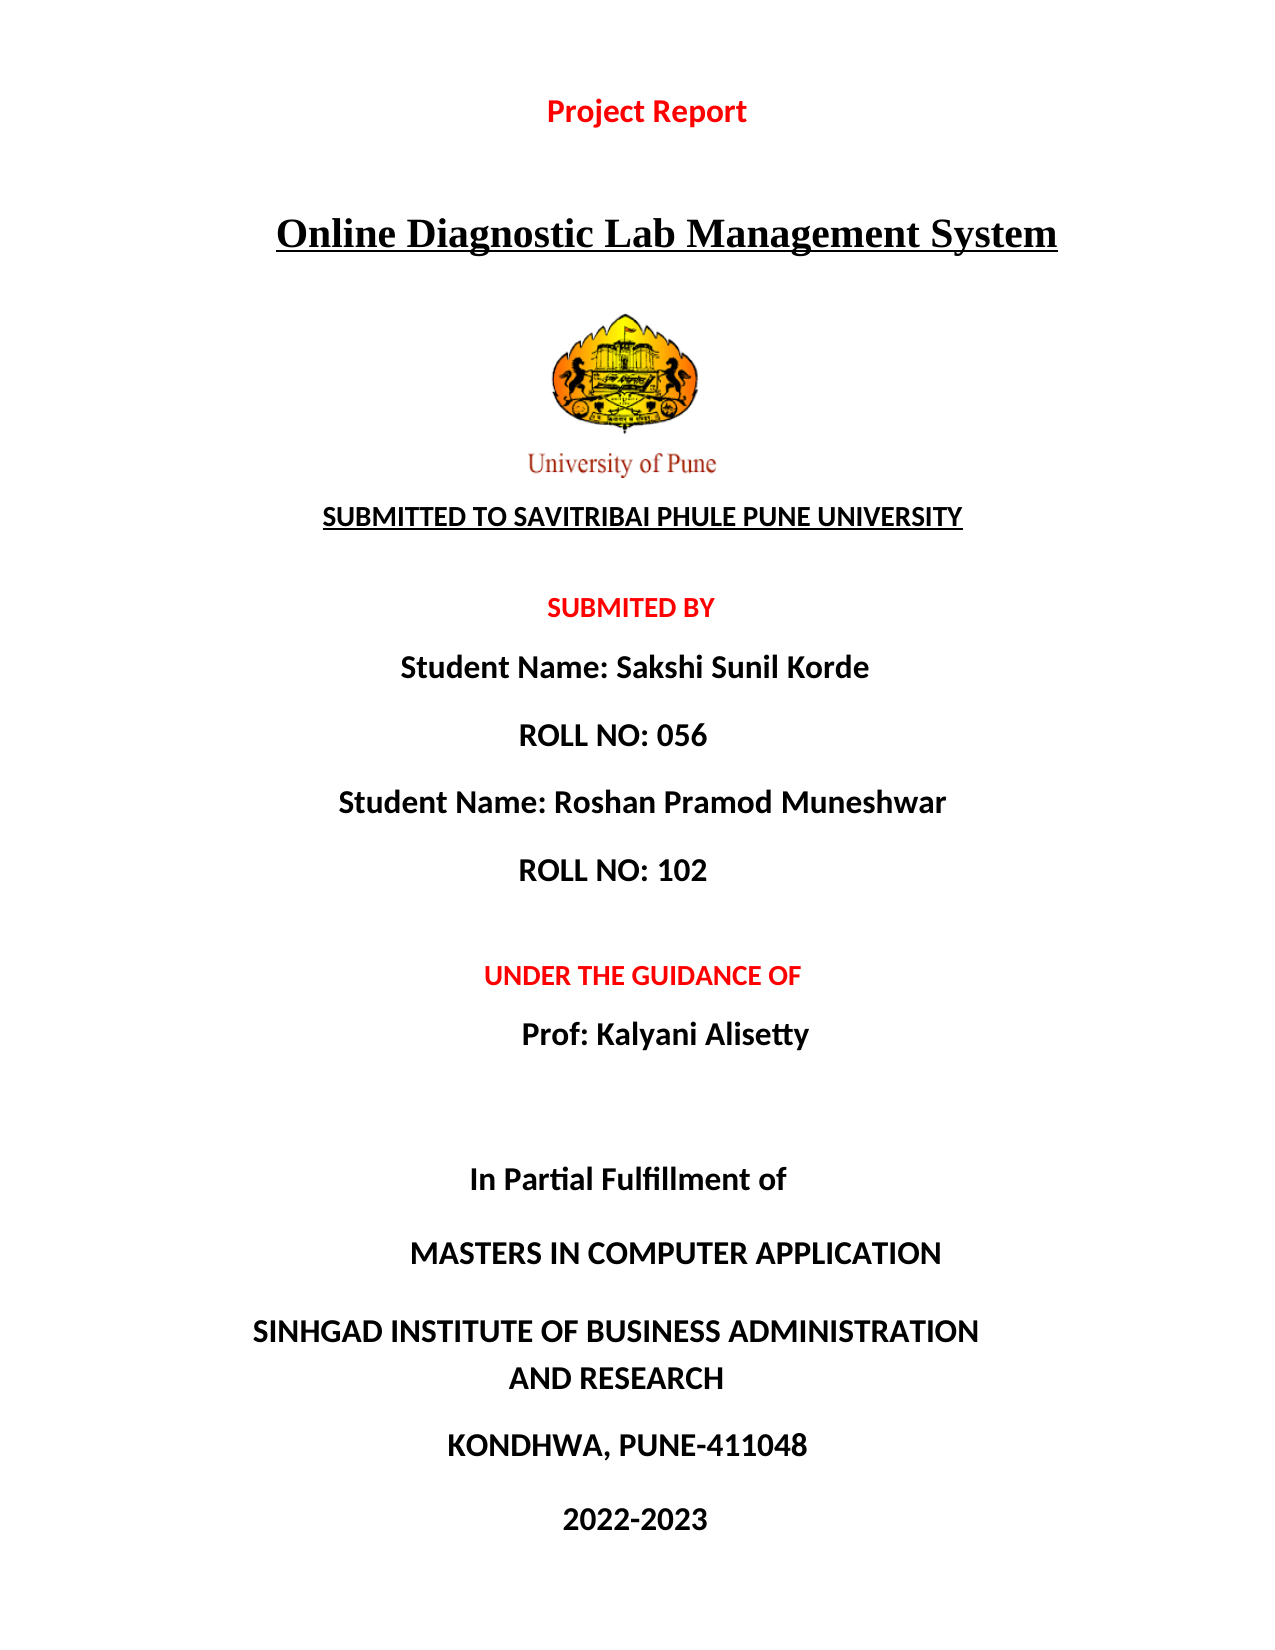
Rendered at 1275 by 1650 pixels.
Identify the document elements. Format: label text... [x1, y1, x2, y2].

text Student Name: Roshan Pramod Muneshwar [89, 781, 1196, 822]
picture [527, 313, 717, 478]
text UNDER THE GUIDANCE OF [308, 957, 977, 993]
text In Partial Fulfillment of [325, 1158, 879, 1199]
text 2022-2023 [222, 1498, 1048, 1539]
text Prof: Kalyani Alisetty [89, 1013, 1242, 1054]
text SUBMITTED TO SAVITRIBAI PHULE PUNE UNIVERSITY [308, 323, 977, 533]
text SUBMITED BY [284, 589, 977, 625]
text Student Name: Sakshi Sunil Korde [89, 646, 1181, 687]
text Online Diagnostic Lab Management System [89, 209, 1245, 257]
text Project Report [308, 90, 986, 131]
text SINHGAD INSTITUTE OF BUSINESS ADMINISTRATION AND RESEARCH [222, 1310, 1011, 1397]
text ROLL NO: 102 [89, 849, 1137, 889]
text MASTERS IN COMPUTER APPLICATION [325, 1232, 1004, 1273]
text KONDHWA, PUNE-411048 [222, 1424, 1181, 1465]
text ROLL NO: 056 [89, 713, 1137, 754]
